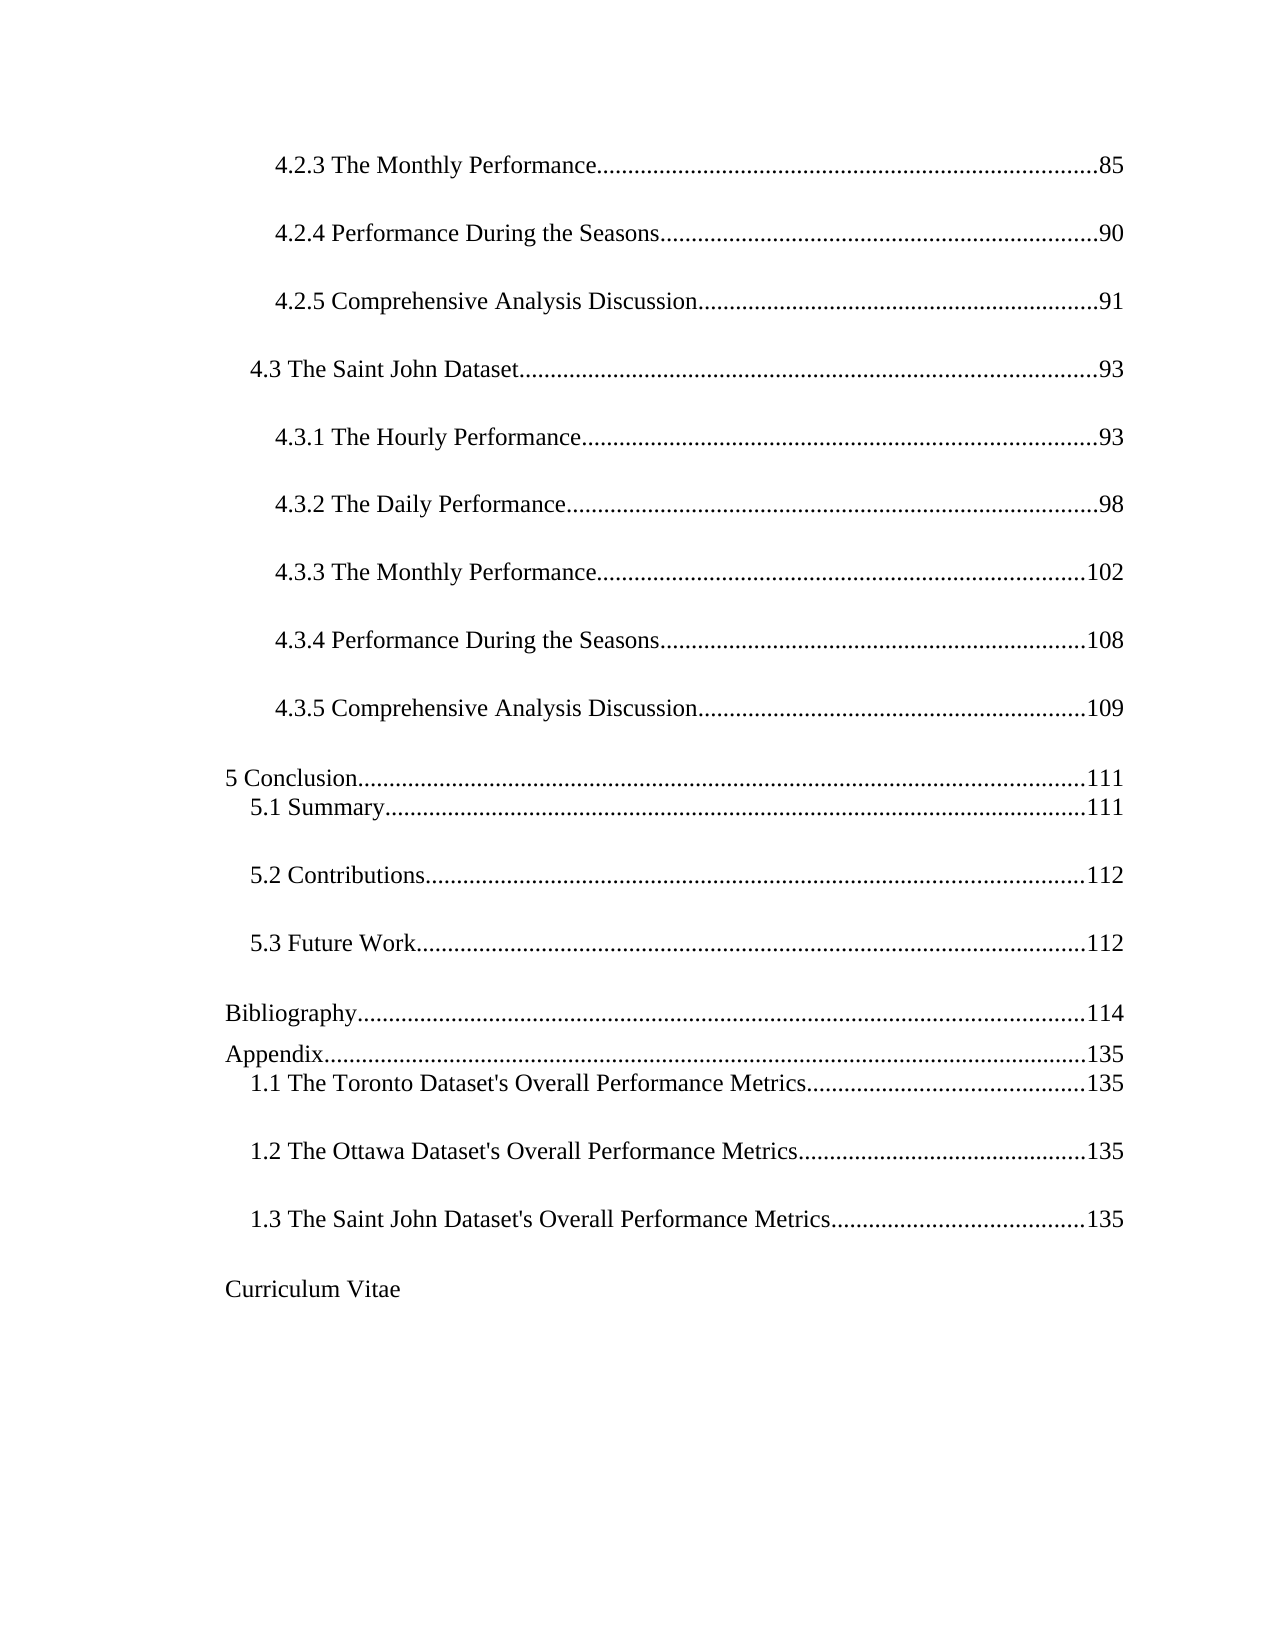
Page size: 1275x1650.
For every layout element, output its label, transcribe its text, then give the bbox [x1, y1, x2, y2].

text 4.3.1 The Hourly Performance 93 [275, 422, 1125, 450]
text Appendix 135 [225, 1039, 1125, 1068]
text 1.3 The Saint John Dataset's Overall Performance Metrics 135 [250, 1204, 1125, 1232]
text 4.3.5 Comprehensive Analysis Discussion 109 [275, 693, 1125, 722]
text Curriculum Vitae [225, 1274, 1125, 1302]
text 5.2 Contributions 112 [250, 860, 1125, 889]
text 4.2.4 Performance During the Seasons 90 [275, 218, 1125, 247]
text Bibliography 114 [225, 998, 1125, 1027]
text 4.2.5 Comprehensive Analysis Discussion 91 [275, 286, 1125, 314]
text 1.2 The Ottawa Dataset's Overall Performance Metrics 135 [250, 1136, 1125, 1164]
text 5 Conclusion 111 [225, 763, 1125, 792]
text 4.2.3 The Monthly Performance 85 [275, 150, 1125, 179]
text 5.3 Future Work 112 [250, 928, 1125, 957]
text 4.3.4 Performance During the Seasons 108 [275, 625, 1125, 654]
text 4.3 The Saint John Dataset 93 [250, 354, 1125, 382]
text 4.3.2 The Daily Performance 98 [275, 489, 1125, 518]
text 1.1 The Toronto Dataset's Overall Performance Metrics 135 [250, 1068, 1125, 1097]
text 5.1 Summary 111 [250, 792, 1125, 821]
text 4.3.3 The Monthly Performance 102 [275, 557, 1125, 586]
